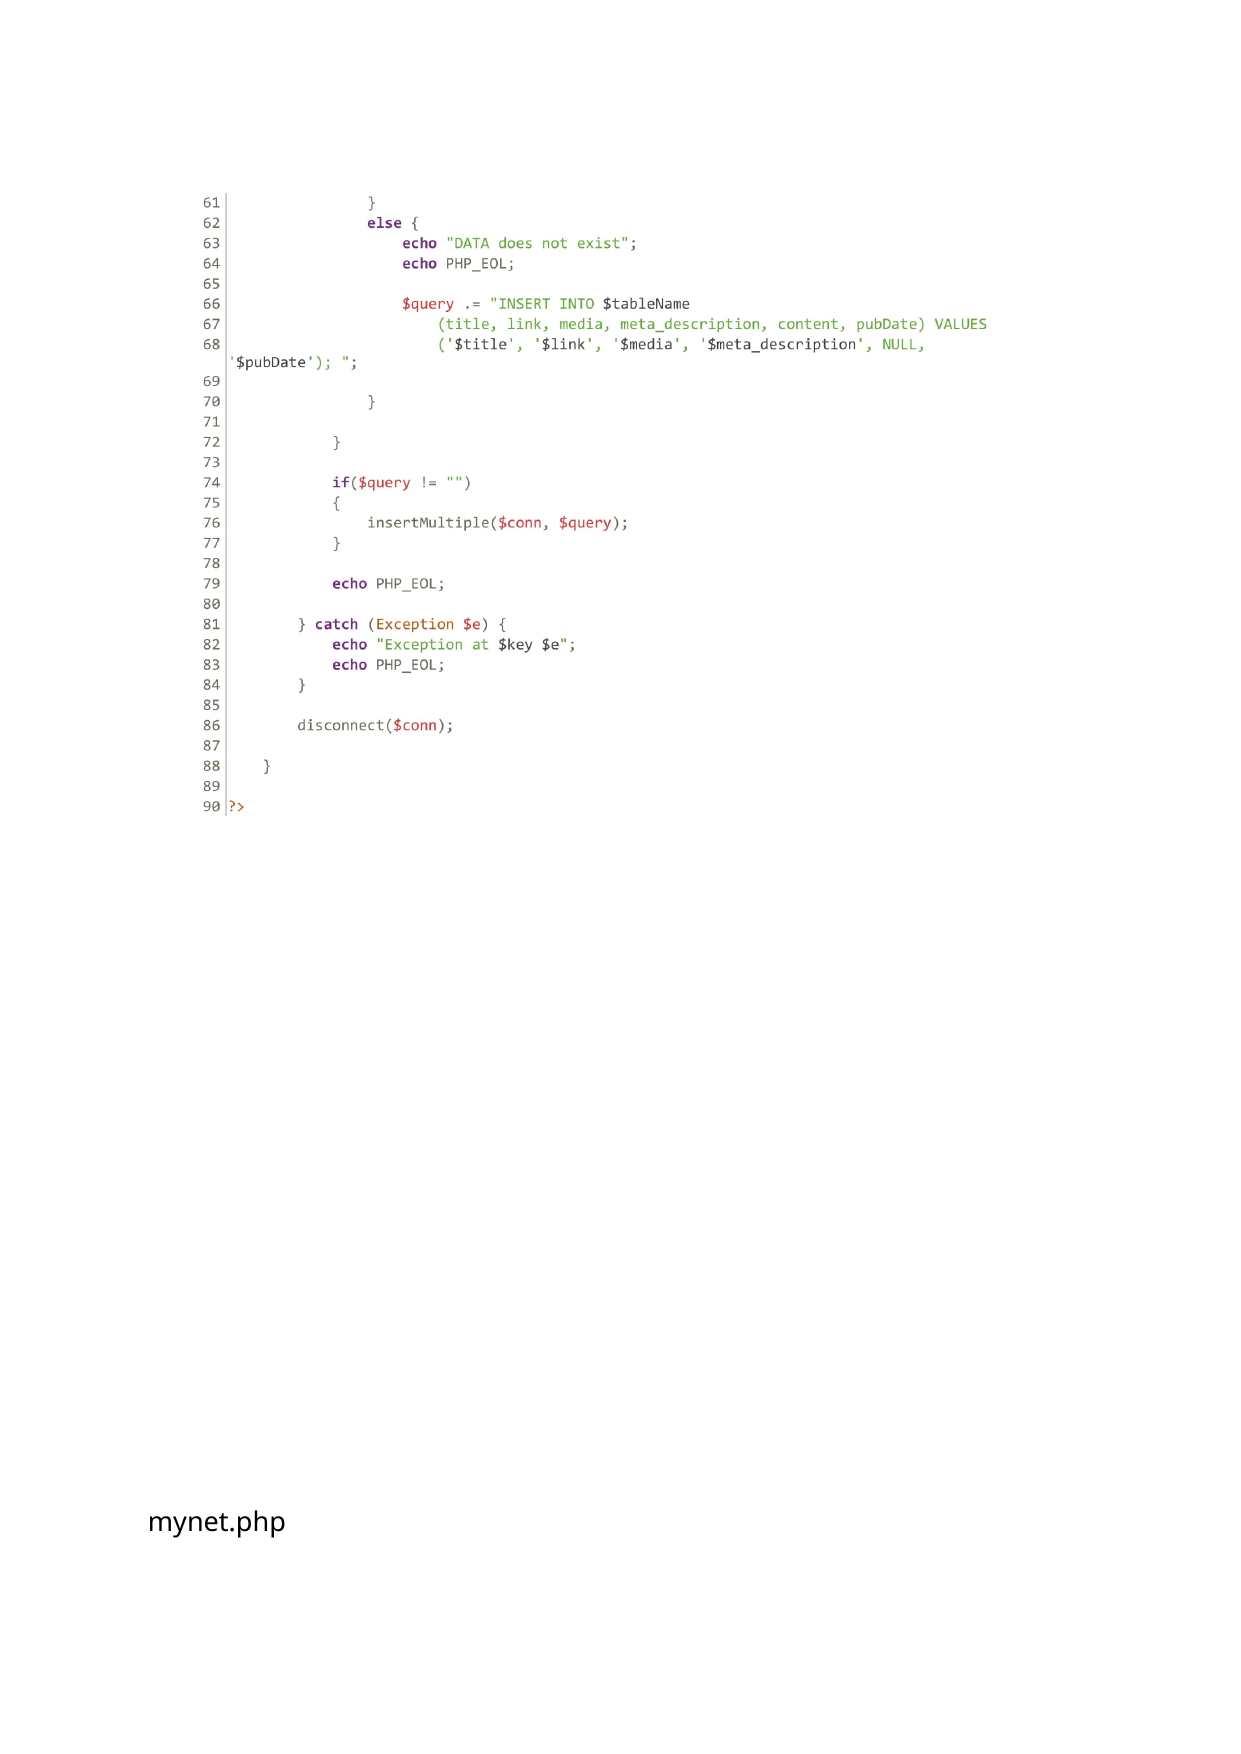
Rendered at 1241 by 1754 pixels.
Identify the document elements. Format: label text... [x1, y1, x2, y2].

text mynet.php [148, 1502, 1093, 1539]
picture [147, 147, 1092, 1483]
